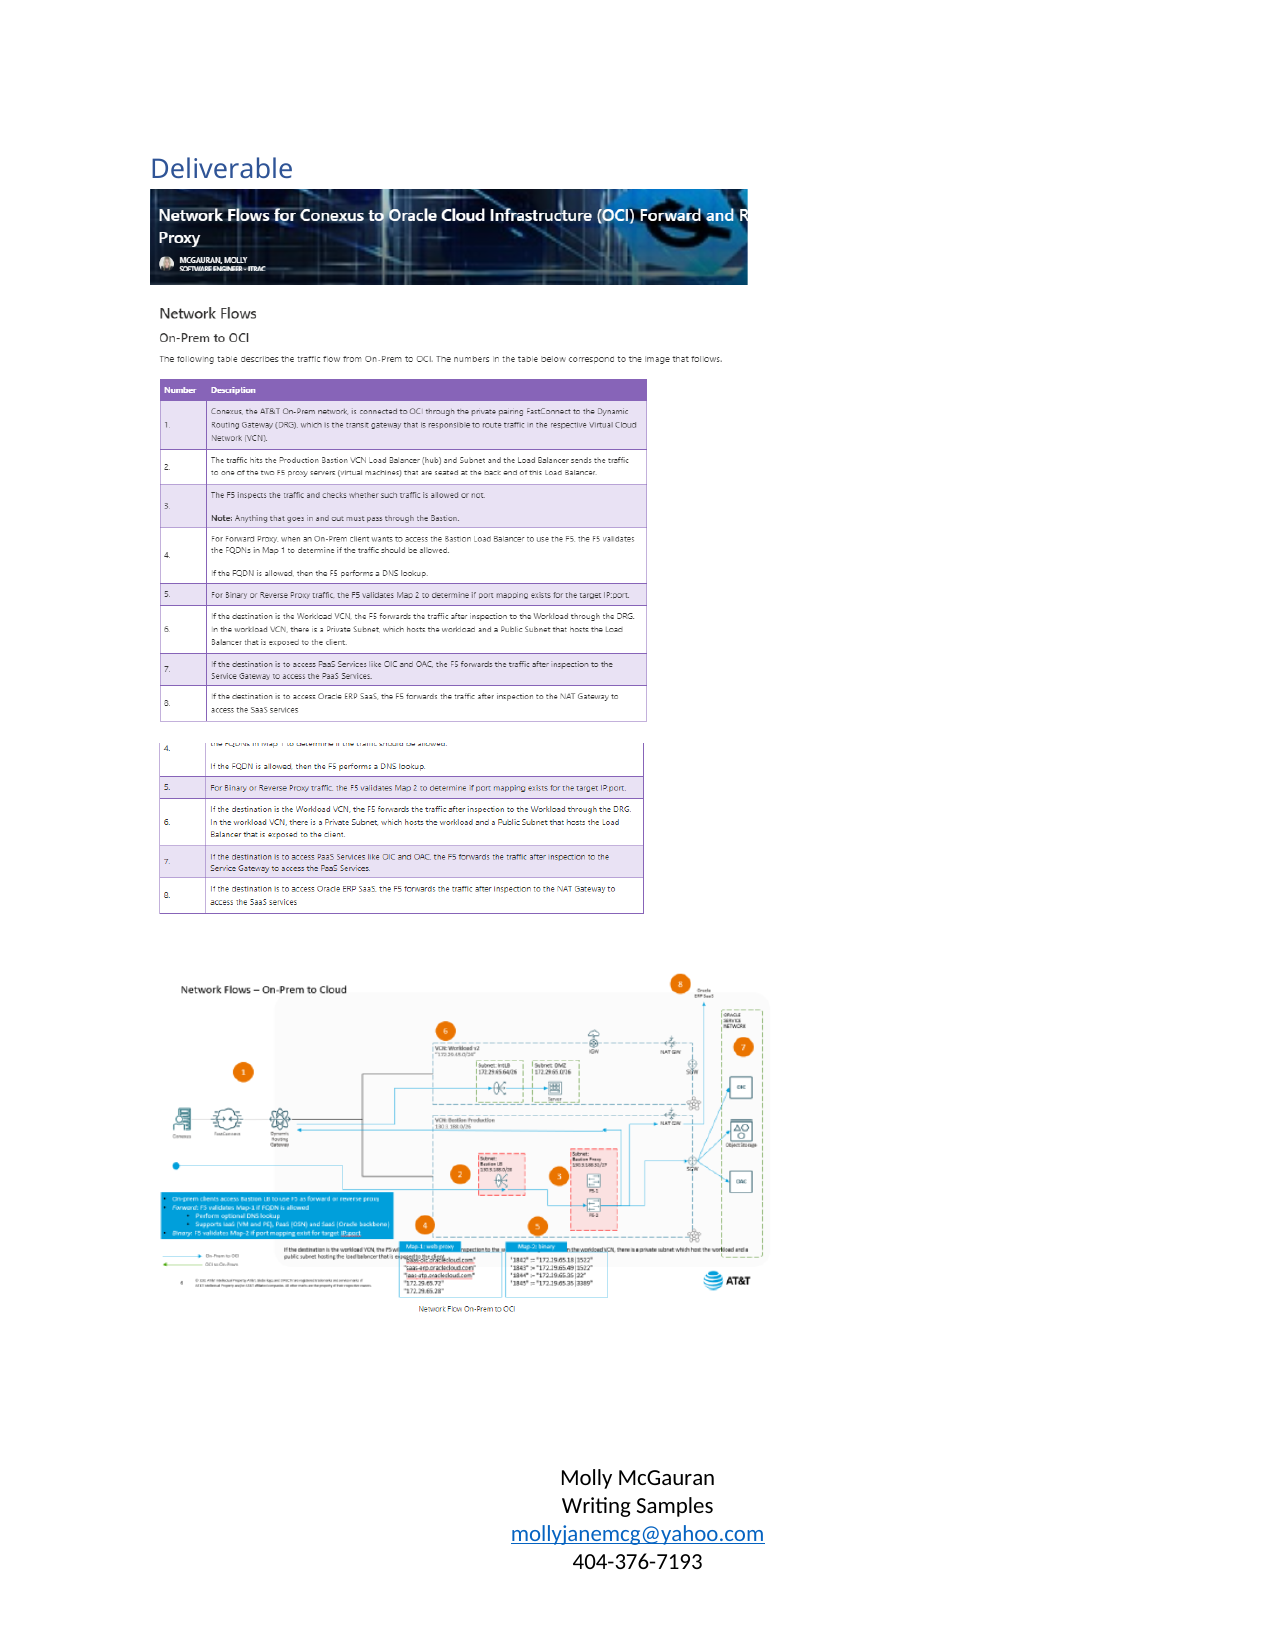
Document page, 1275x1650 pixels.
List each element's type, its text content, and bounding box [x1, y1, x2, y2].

picture [150, 743, 802, 1330]
picture [150, 189, 748, 741]
subtitle Deliverable [150, 150, 1125, 187]
